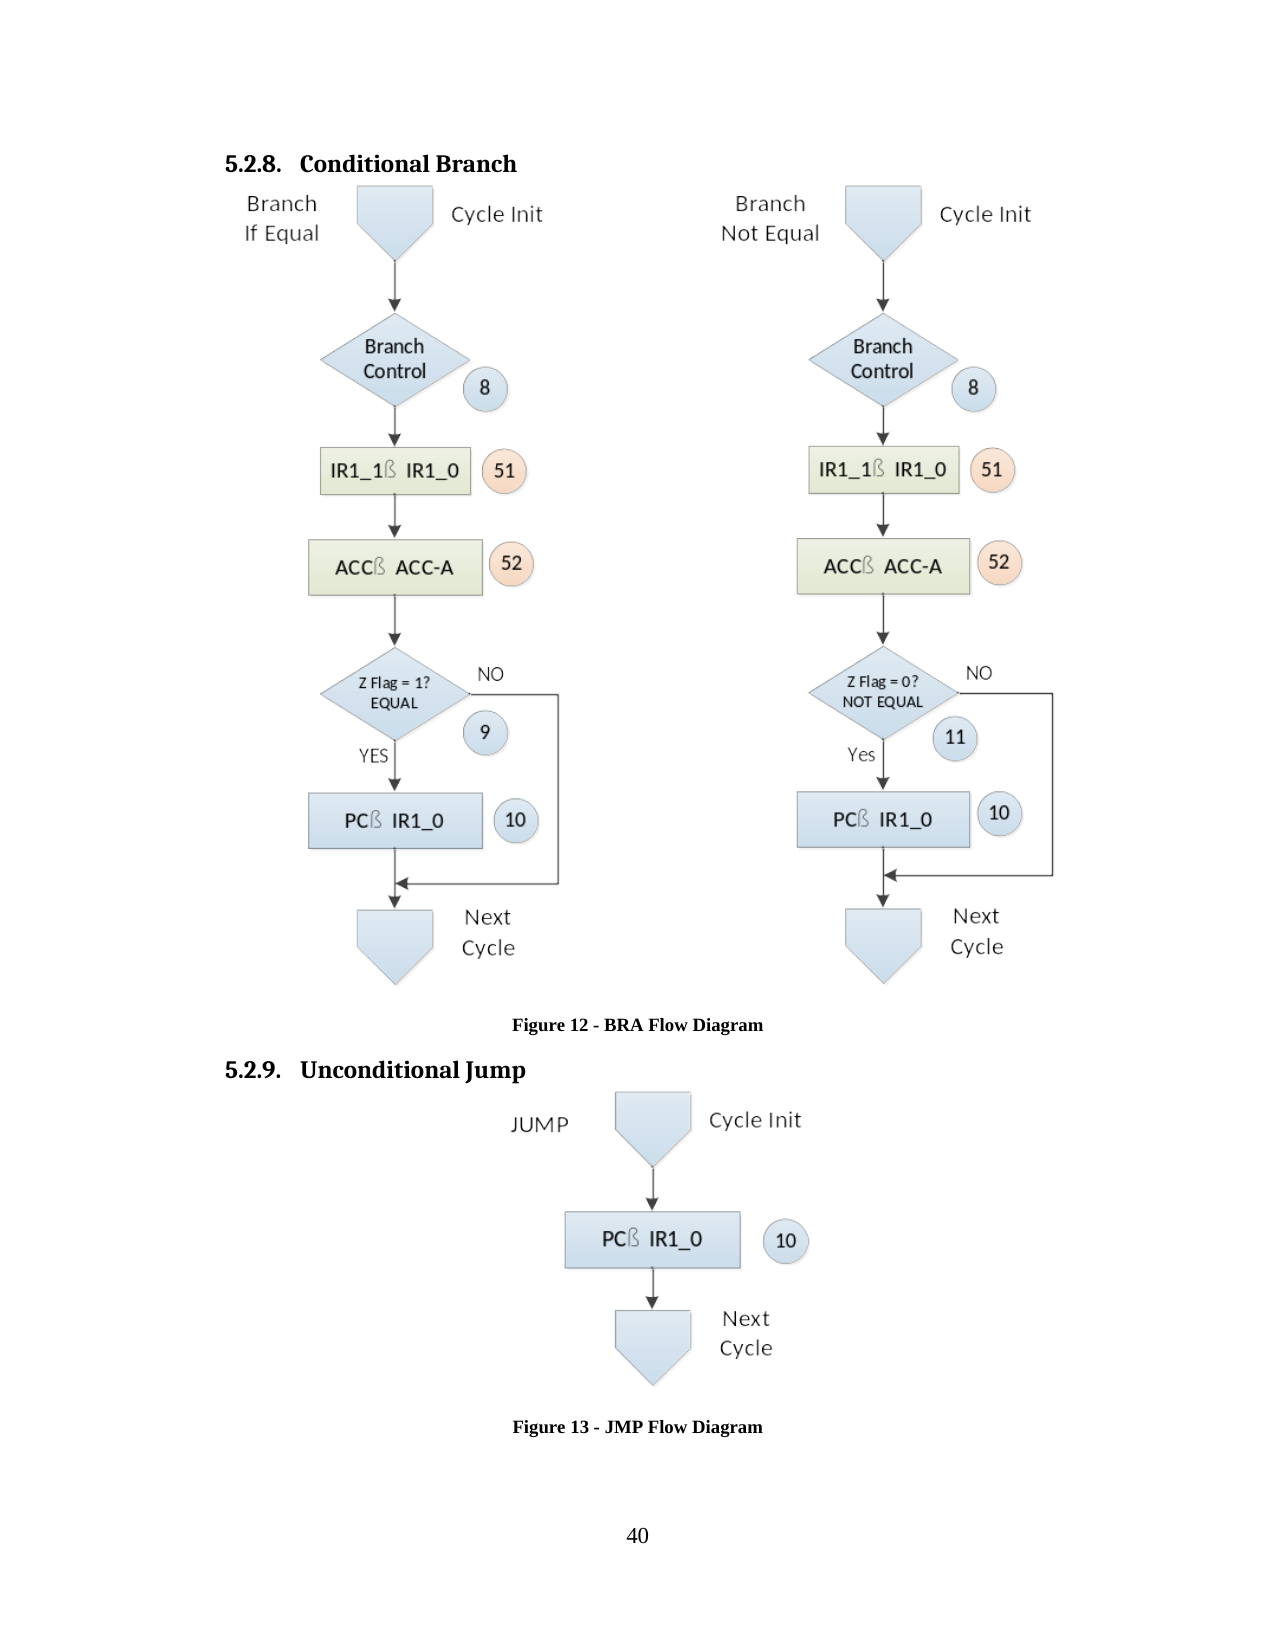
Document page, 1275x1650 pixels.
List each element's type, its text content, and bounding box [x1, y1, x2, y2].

subtitle Conditional Branch [225, 150, 1125, 179]
text Figure 13 - JMP Flow Diagram [150, 1416, 1125, 1437]
subtitle Unconditional Jump [225, 1056, 1125, 1085]
text Figure 12 - BRA Flow Diagram [150, 1014, 1125, 1036]
